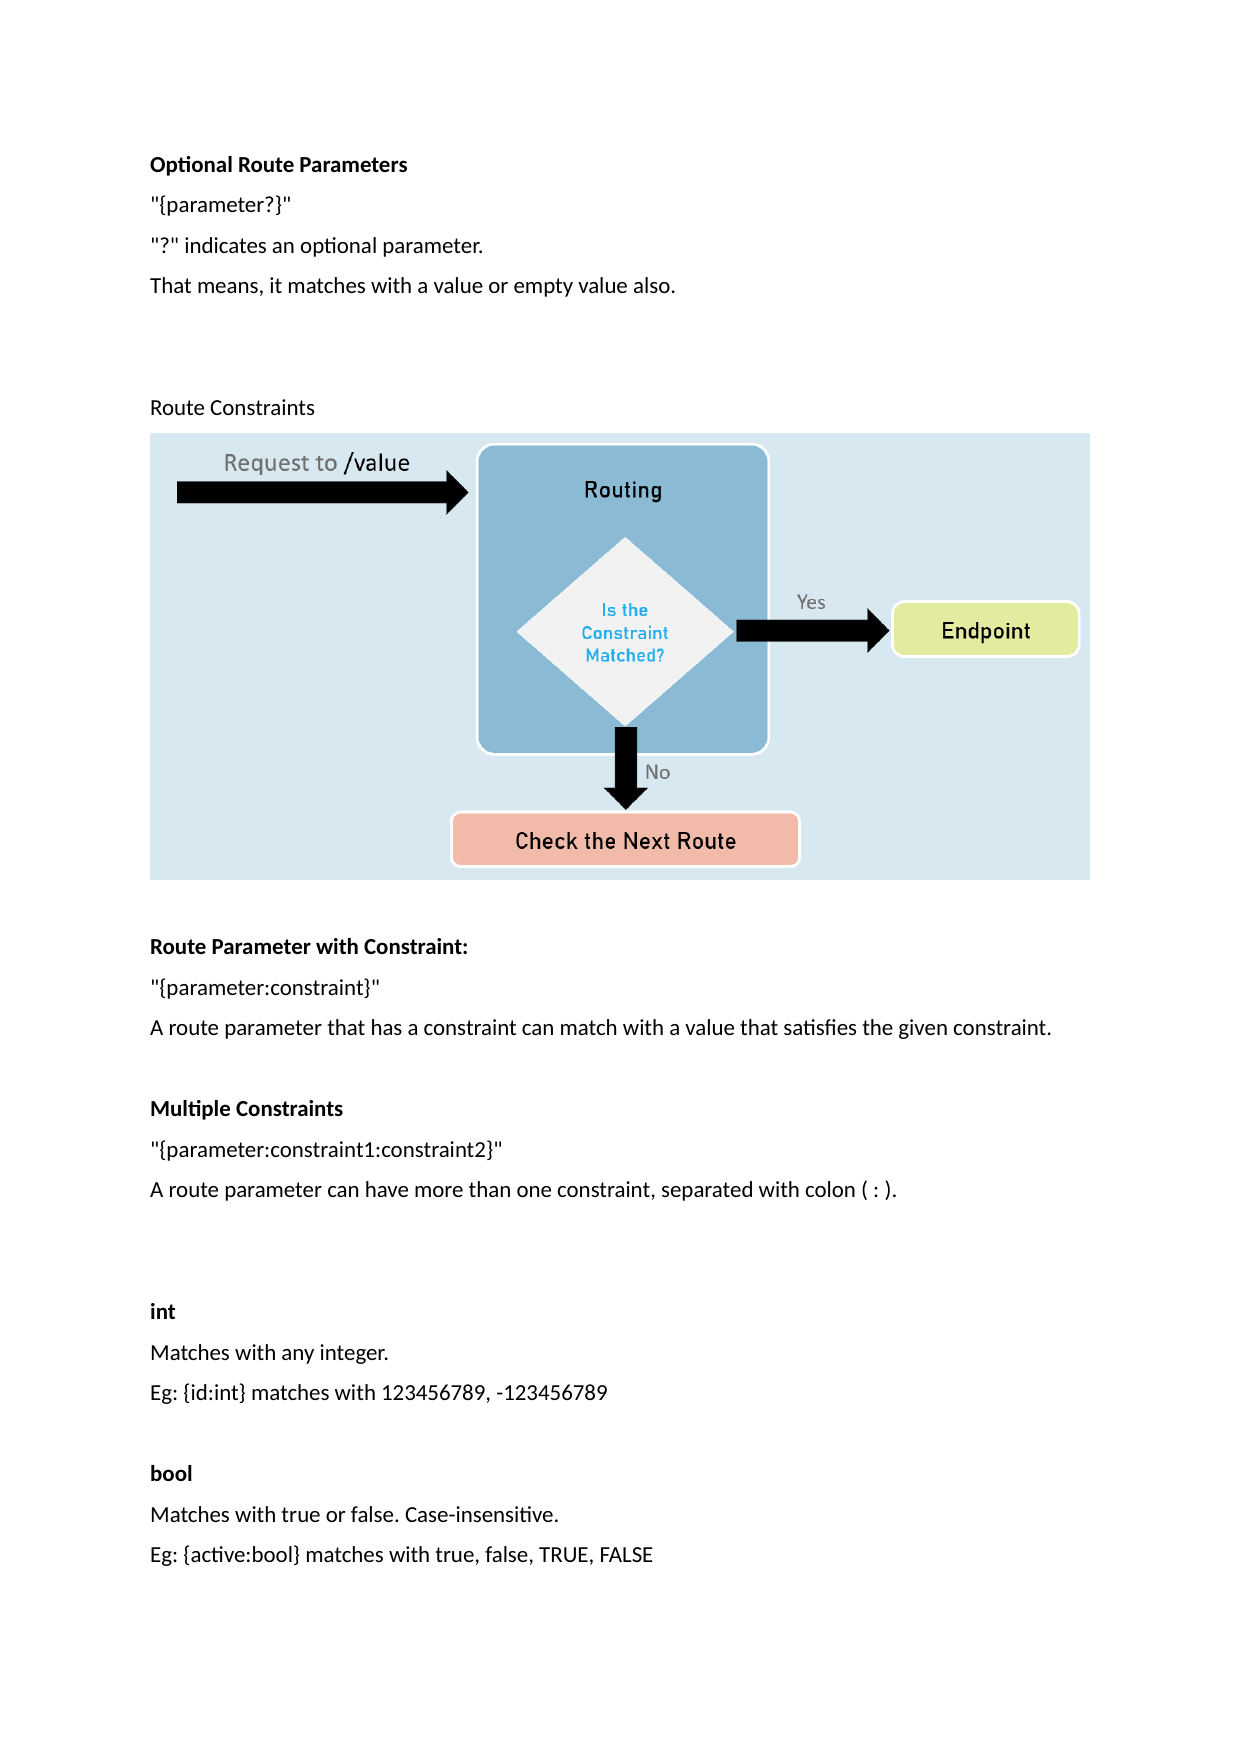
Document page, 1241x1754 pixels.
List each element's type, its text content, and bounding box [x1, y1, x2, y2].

text Eg: {id:int} matches with 123456789, -123456789 [150, 1378, 1090, 1406]
text "{parameter?}" [150, 191, 1090, 218]
text Route Constraints [150, 393, 1090, 421]
text "{parameter:constraint}" [150, 973, 1090, 1001]
text "{parameter:constraint1:constraint2}" [150, 1135, 1090, 1163]
text That means, it matches with a value or empty value also. [150, 272, 1090, 299]
text Optional Route Parameters [150, 150, 1090, 178]
text Route Parameter with Constraint: [150, 932, 1090, 960]
text Matches with any integer. [150, 1338, 1090, 1366]
text Matches with true or false. Case-insensitive. [150, 1500, 1090, 1528]
text Multiple Constraints [150, 1094, 1090, 1122]
text Eg: {active:bool} matches with true, false, TRUE, FALSE [150, 1540, 1090, 1568]
picture [150, 433, 1091, 880]
text "?" indicates an optional parameter. [150, 231, 1090, 259]
text A route parameter can have more than one constraint, separated with colon ( : ). [150, 1176, 1090, 1203]
text A route parameter that has a constraint can match with a value that satisfies the given constraint. [150, 1013, 1090, 1041]
text bool [150, 1459, 1090, 1487]
text int [150, 1297, 1090, 1325]
